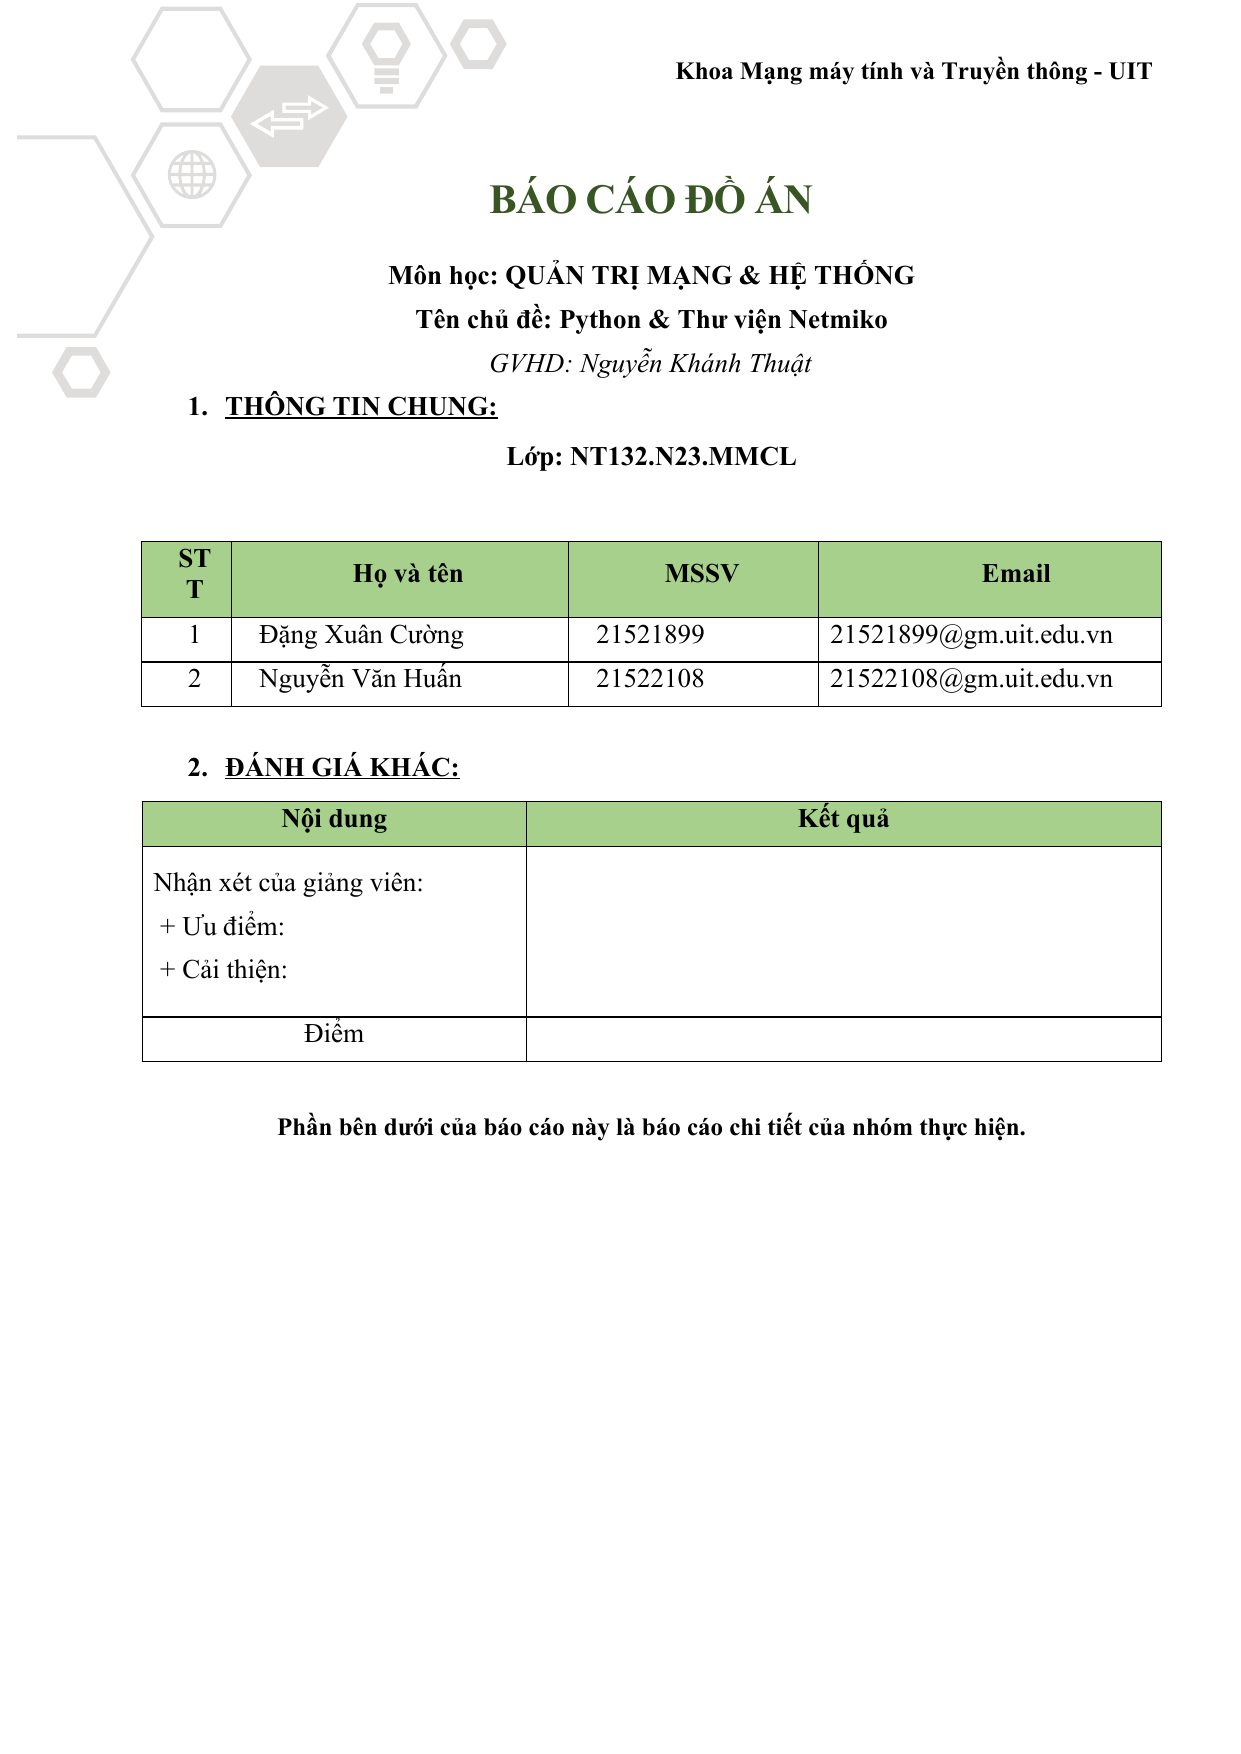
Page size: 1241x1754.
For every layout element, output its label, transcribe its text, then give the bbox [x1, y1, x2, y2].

table_header Họ và tên [232, 542, 568, 617]
table_cell Nguyễn Văn Huấn [232, 663, 568, 706]
table_header STT [142, 542, 231, 617]
table_cell 1 [142, 618, 231, 661]
table_header Nội dung [143, 802, 526, 846]
text Phần bên dưới của báo cáo này là báo cáo chi tiết của nhóm thực hiện. [150, 1112, 1153, 1140]
table_cell 21522108 [569, 663, 818, 706]
list ĐÁNH GIÁ KHÁC: [187, 751, 1153, 782]
table_header Email [819, 542, 1161, 617]
table_header Kết quả [527, 802, 1161, 846]
text Lớp: NT132.N23.MMCL [150, 441, 1153, 472]
table_cell [527, 847, 1161, 1016]
text GVHD: Nguyễn Khánh Thuật [150, 347, 1153, 378]
table_cell Nhận xét của giảng viên: + Ưu điểm: + Cải thiện: [143, 847, 526, 1016]
list THÔNG TIN CHUNG: [187, 390, 1153, 421]
table_cell Điểm [143, 1018, 526, 1061]
table_cell [527, 1018, 1161, 1061]
table_cell 21521899@gm.uit.edu.vn [819, 618, 1161, 661]
title BÁO CÁO ĐỒ ÁN [150, 175, 1153, 223]
table_cell 21521899 [569, 618, 818, 661]
table_header MSSV [569, 542, 818, 617]
text Môn học: QUẢN TRỊ MẠNG & HỆ THỐNG [150, 259, 1153, 291]
table_cell 2 [142, 663, 231, 706]
table_cell 21522108@gm.uit.edu.vn [819, 663, 1161, 706]
table_cell Đặng Xuân Cường [232, 618, 568, 661]
text Tên chủ đề: Python & Thư viện Netmiko [150, 303, 1153, 334]
